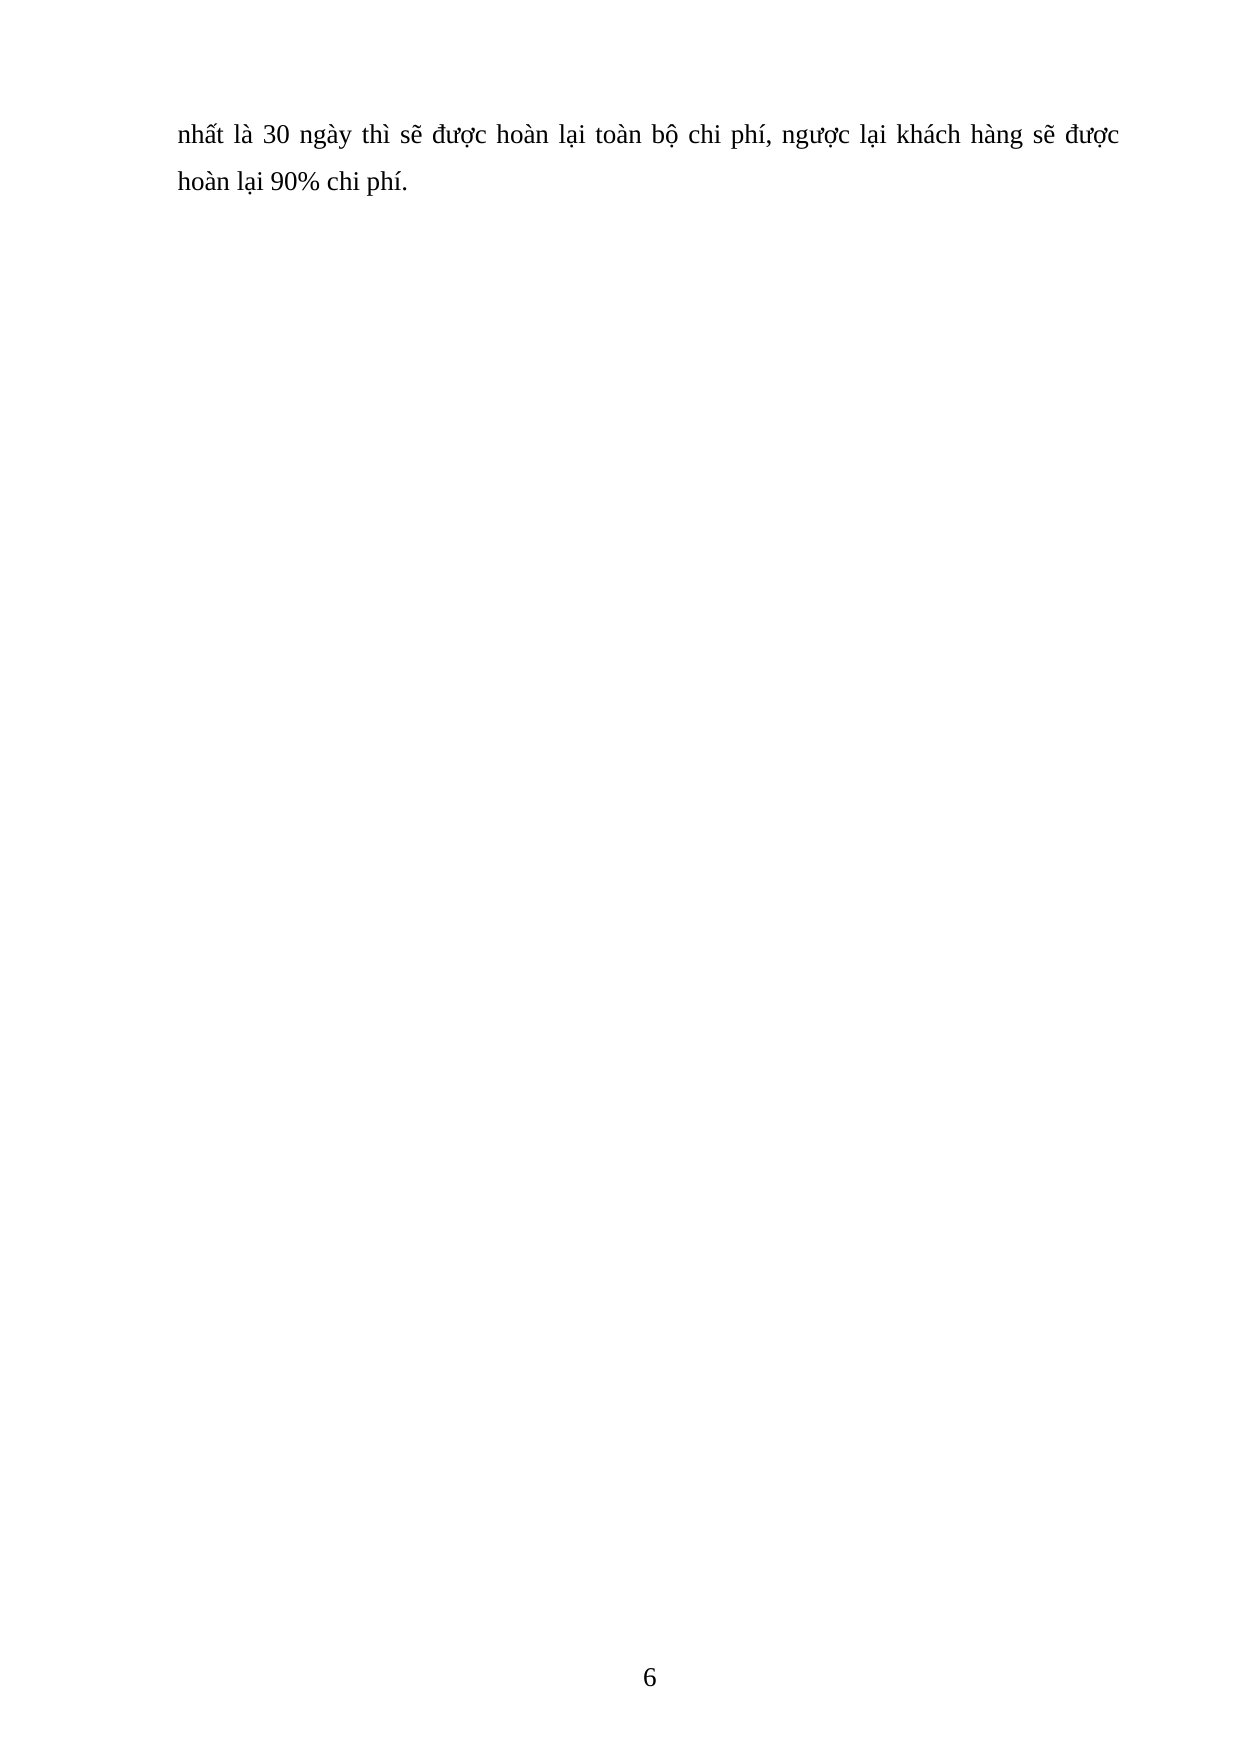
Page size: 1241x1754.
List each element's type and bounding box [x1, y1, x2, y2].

text [177, 118, 1122, 196]
